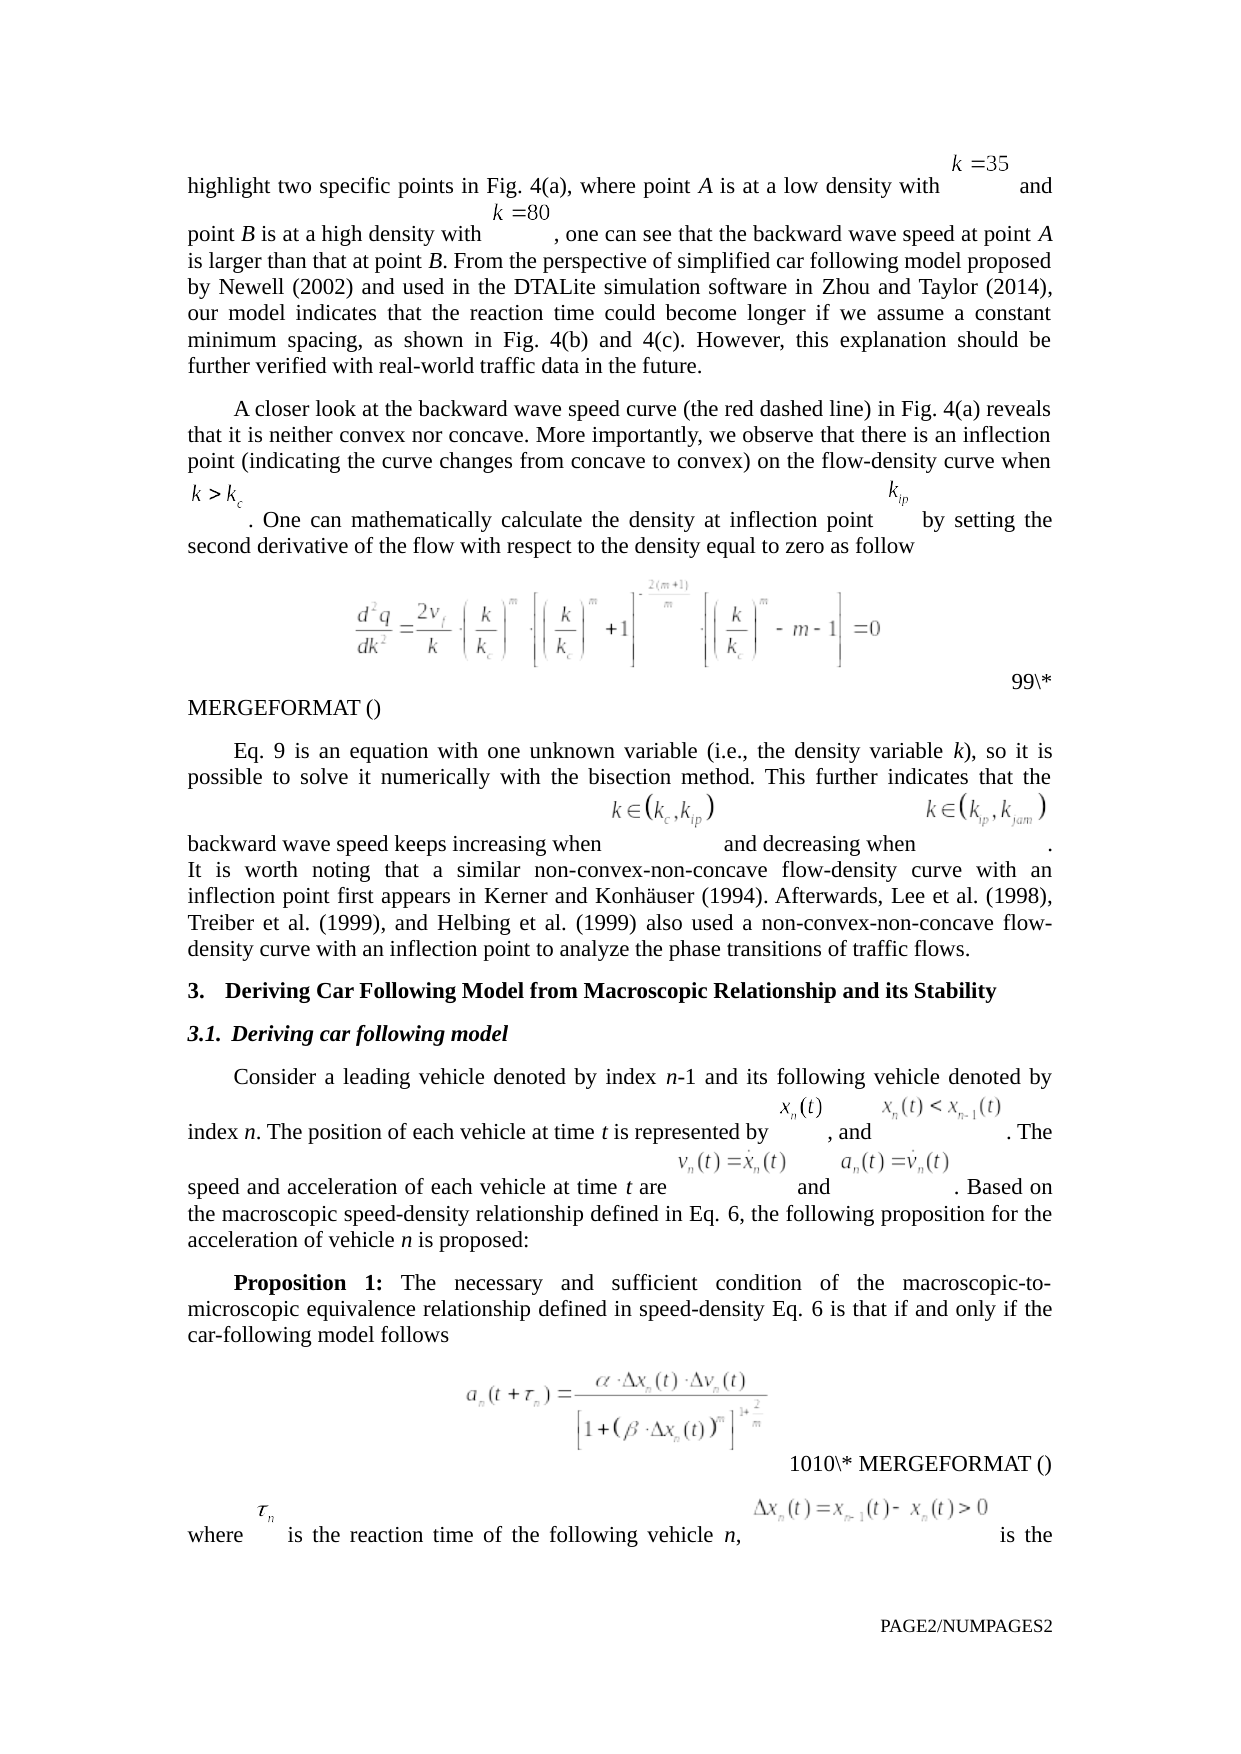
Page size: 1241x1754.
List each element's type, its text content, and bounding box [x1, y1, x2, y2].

text Proposition 1: The necessary and sufficient condition of the macroscopic-to-microscopic equivalence relationship defined in speed-density Eq. is that if and only if the car-following model follows [187, 1269, 1053, 1348]
subtitle Deriving car following model [187, 1020, 1053, 1047]
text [187, 1492, 1053, 1548]
text Eq. is an equation with one unknown variable (i.e., the density variable k), so it is possible to solve it numerically with the bisection method. This further indicates that the backward wave speed keeps increasing when and decreasing when . It is worth noting that a similar non-convex-non-concave flow-density curve with an inflection point first appears in Kerner and Konhäuser (1994). Afterwards, Lee et al. (1998), Treiber et al. (1999), and Helbing et al. (1999) also used a non-convex-non-concave flow-density curve with an inflection point to analyze the phase transitions of traffic flows. [187, 737, 1053, 961]
text Consider a leading vehicle denoted by index n-1 and its following vehicle denoted by index n. The position of each vehicle at time t is represented by , and . The speed and acceleration of each vehicle at time t are and . Based on the macroscopic speed-density relationship defined in Eq. , the following proposition for the acceleration of vehicle n is proposed: [187, 1063, 1053, 1252]
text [187, 150, 1053, 378]
text A closer look at the backward wave speed curve (the red dashed line) in Fig. 4(a) reveals that it is neither convex nor concave. More importantly, we observe that there is an inflection point (indicating the curve changes from concave to convex) on the flow-density curve when . One can mathematically calculate the density at inflection point by setting the second derivative of the flow with respect to the density equal to zero as follow [187, 395, 1053, 559]
subtitle Deriving Car Following Model from Macroscopic Relationship and its Stability [187, 978, 1053, 1004]
